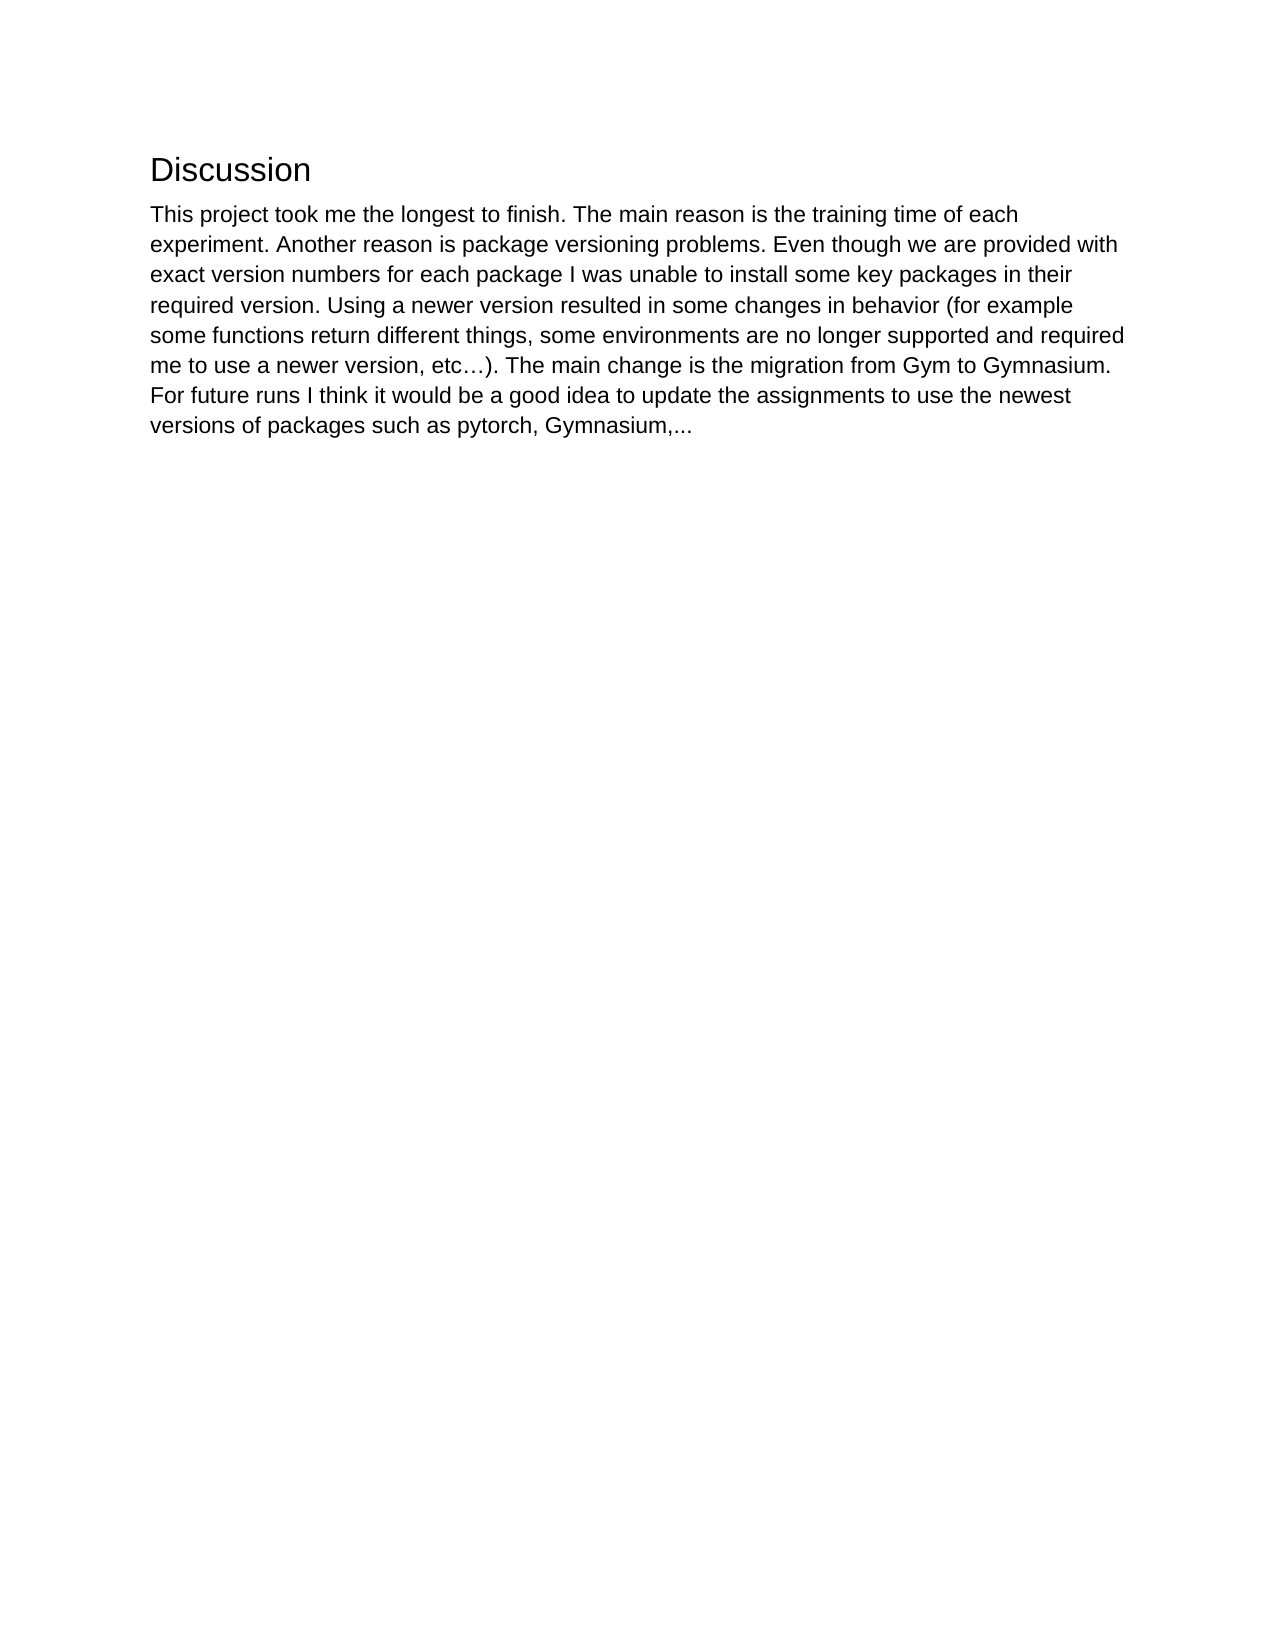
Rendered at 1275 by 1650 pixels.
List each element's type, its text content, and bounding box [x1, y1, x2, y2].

subtitle Discussion [150, 150, 1125, 188]
text This project took me the longest to finish. The main reason is the training time of each experiment. Another reason is package versioning problems. Even though we are provided with exact version numbers for each package I was unable to install some key packages in their required version. Using a newer version resulted in some changes in behavior (for example some functions return different things, some environments are no longer supported and required me to use a newer version, etc…). The main change is the migration from Gym to Gymnasium. For future runs I think it would be a good idea to update the assignments to use the newest versions of packages such as pytorch, Gymnasium,... [150, 201, 1125, 439]
